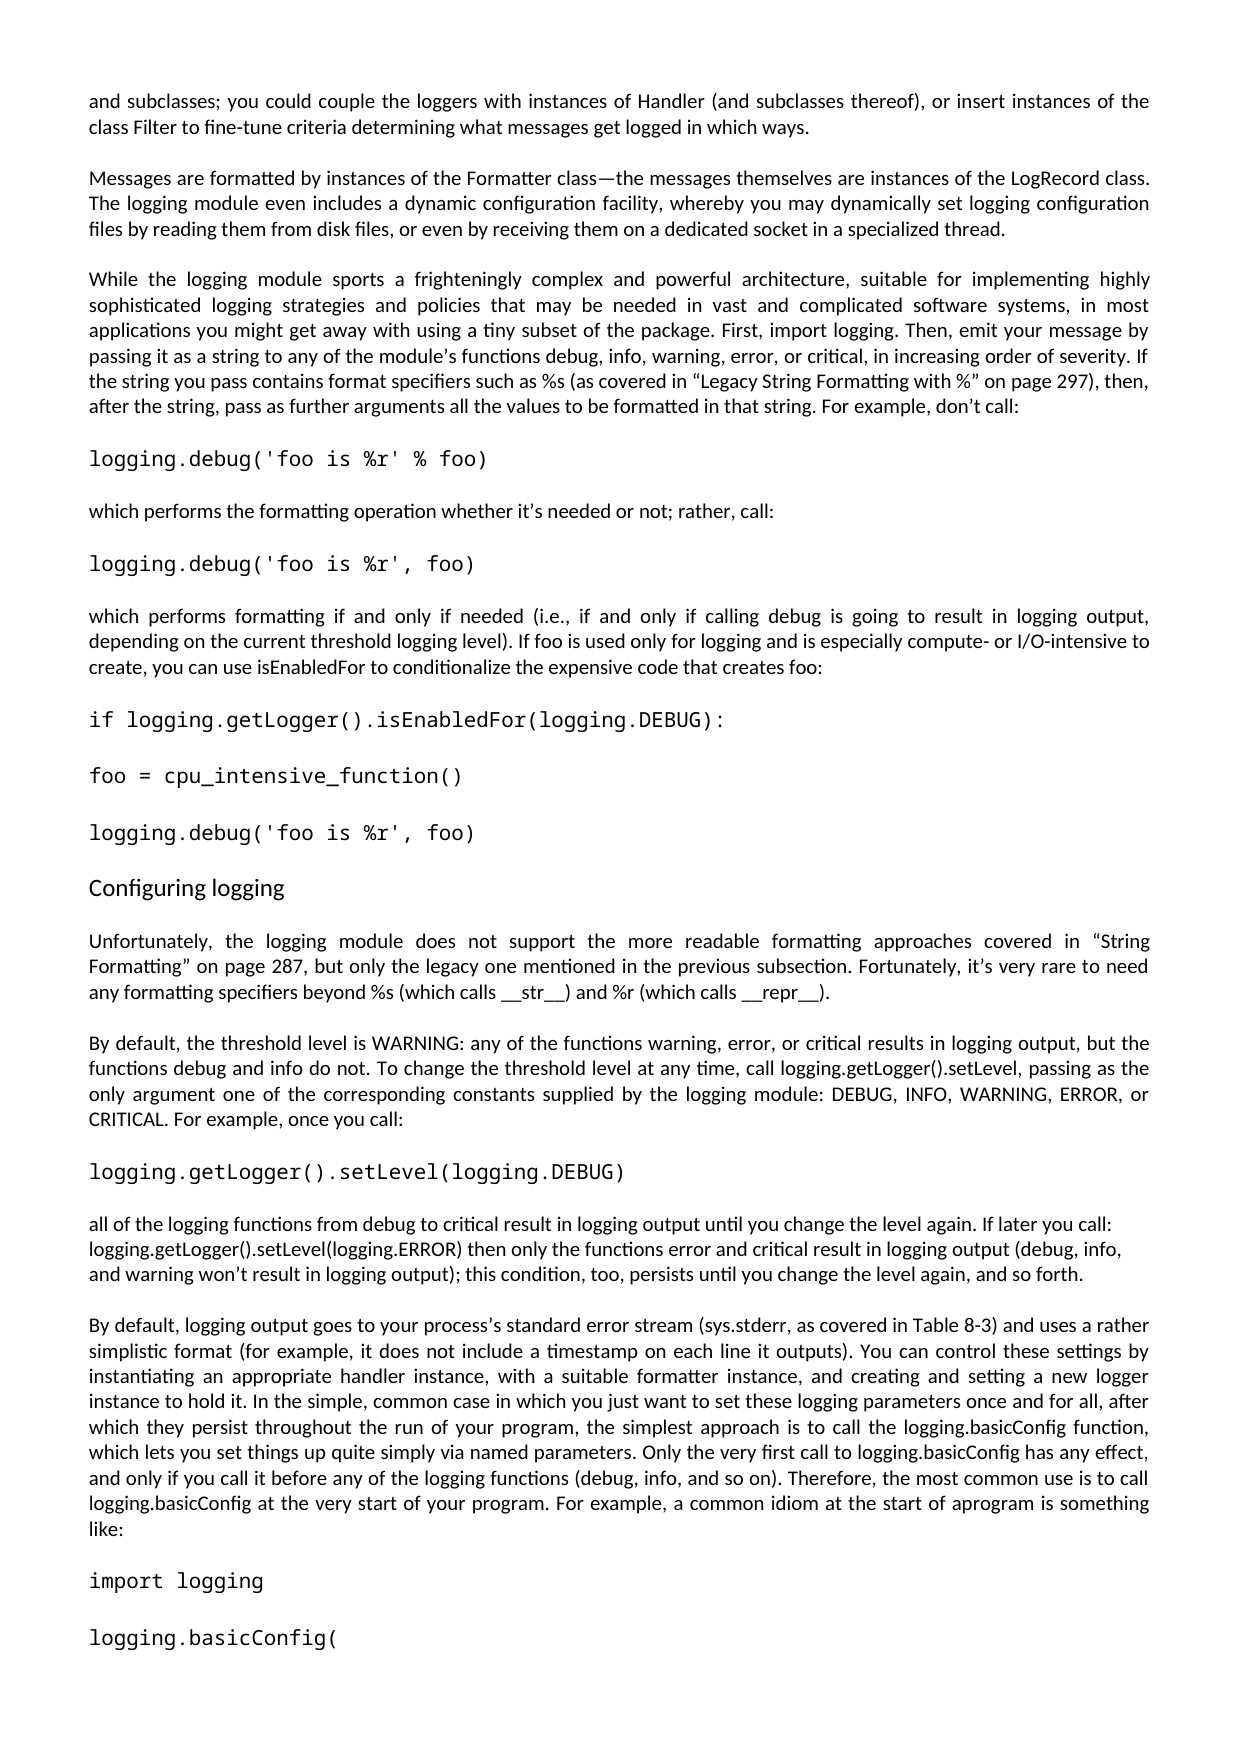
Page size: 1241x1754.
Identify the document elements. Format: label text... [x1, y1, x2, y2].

text logging.getLogger().setLevel(logging.ERROR) then only the functions error and critical result in logging output (debug, info, [89, 1236, 1152, 1262]
text While the logging module sports a frighteningly complex and powerful architecture, suitable for implementing highly sophisticated logging strategies and policies that may be needed in vast and complicated software systems, in most applications you might get away with using a tiny subset of the package. First, import logging. Then, emit your message by passing it as a string to any of the module’s functions debug, info, warning, error, or critical, in increasing order of severity. If the string you pass contains format specifiers such as %s (as covered in “Legacy String Formatting with %” on page 297), then, after the string, pass as further arguments all the values to be formatted in that string. For example, don’t call: [89, 267, 1152, 419]
text and warning won’t result in logging output); this condition, too, persists until you change the level again, and so forth. [89, 1262, 1152, 1287]
text Messages are formatted by instances of the Formatter class—the messages themselves are instances of the LogRecord class. The logging module even includes a dynamic configuration facility, whereby you may dynamically set logging configuration files by reading them from disk files, or even by receiving them on a dedicated socket in a specialized thread. [89, 165, 1152, 241]
text Unfortunately, the logging module does not support the more readable formatting approaches covered in “String Formatting” on page 287, but only the legacy one mentioned in the previous subsection. Fortunately, it’s very rare to need any formatting specifiers beyond %s (which calls __str__) and %r (which calls __repr__). [89, 928, 1152, 1004]
text By default, the threshold level is WARNING: any of the functions warning, error, or critical results in logging output, but the functions debug and info do not. To change the threshold level at any time, call logging.getLogger().setLevel, passing as the only argument one of the corresponding constants supplied by the logging module: DEBUG, INFO, WARNING, ERROR, or CRITICAL. For example, once you call: [89, 1030, 1152, 1132]
text logging.basicConfig( [89, 1623, 1152, 1652]
text all of the logging functions from debug to critical result in logging output until you change the level again. If later you call: [89, 1211, 1152, 1236]
text which performs the formatting operation whether it’s needed or not; rather, call: [89, 498, 1152, 524]
text if logging.getLogger().isEnabledFor(logging.DEBUG): [89, 705, 1152, 733]
text logging.debug('foo is %r' % foo) [89, 444, 1152, 473]
text import logging [89, 1567, 1152, 1595]
text By default, logging output goes to your process’s standard error stream (sys.stderr, as covered in Table 8-3) and uses a rather simplistic format (for example, it does not include a timestamp on each line it outputs). You can control these settings by instantiating an appropriate handler instance, with a suitable formatter instance, and creating and setting a new logger instance to hold it. In the simple, common case in which you just want to set these logging parameters once and for all, after which they persist throughout the run of your program, the simplest approach is to call the logging.basicConfig function, which lets you set things up quite simply via named parameters. Only the very first call to logging.basicConfig has any effect, and only if you call it before any of the logging functions (debug, info, and so on). Therefore, the most common use is to call logging.basicConfig at the very start of your program. For example, a common idiom at the start of aprogram is something like: [89, 1312, 1152, 1541]
text logging.getLogger().setLevel(logging.DEBUG) [89, 1157, 1152, 1185]
text logging.debug('foo is %r', foo) [89, 818, 1152, 847]
text Configuring logging [89, 872, 1152, 903]
text logging.debug('foo is %r', foo) [89, 549, 1152, 578]
text which performs formatting if and only if needed (i.e., if and only if calling debug is going to result in logging output, depending on the current threshold logging level). If foo is used only for logging and is especially compute- or I/O-intensive to create, you can use isEnabledFor to conditionalize the expensive code that creates foo: [89, 603, 1152, 679]
text foo = cpu_intensive_function() [89, 762, 1152, 790]
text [89, 89, 1152, 139]
